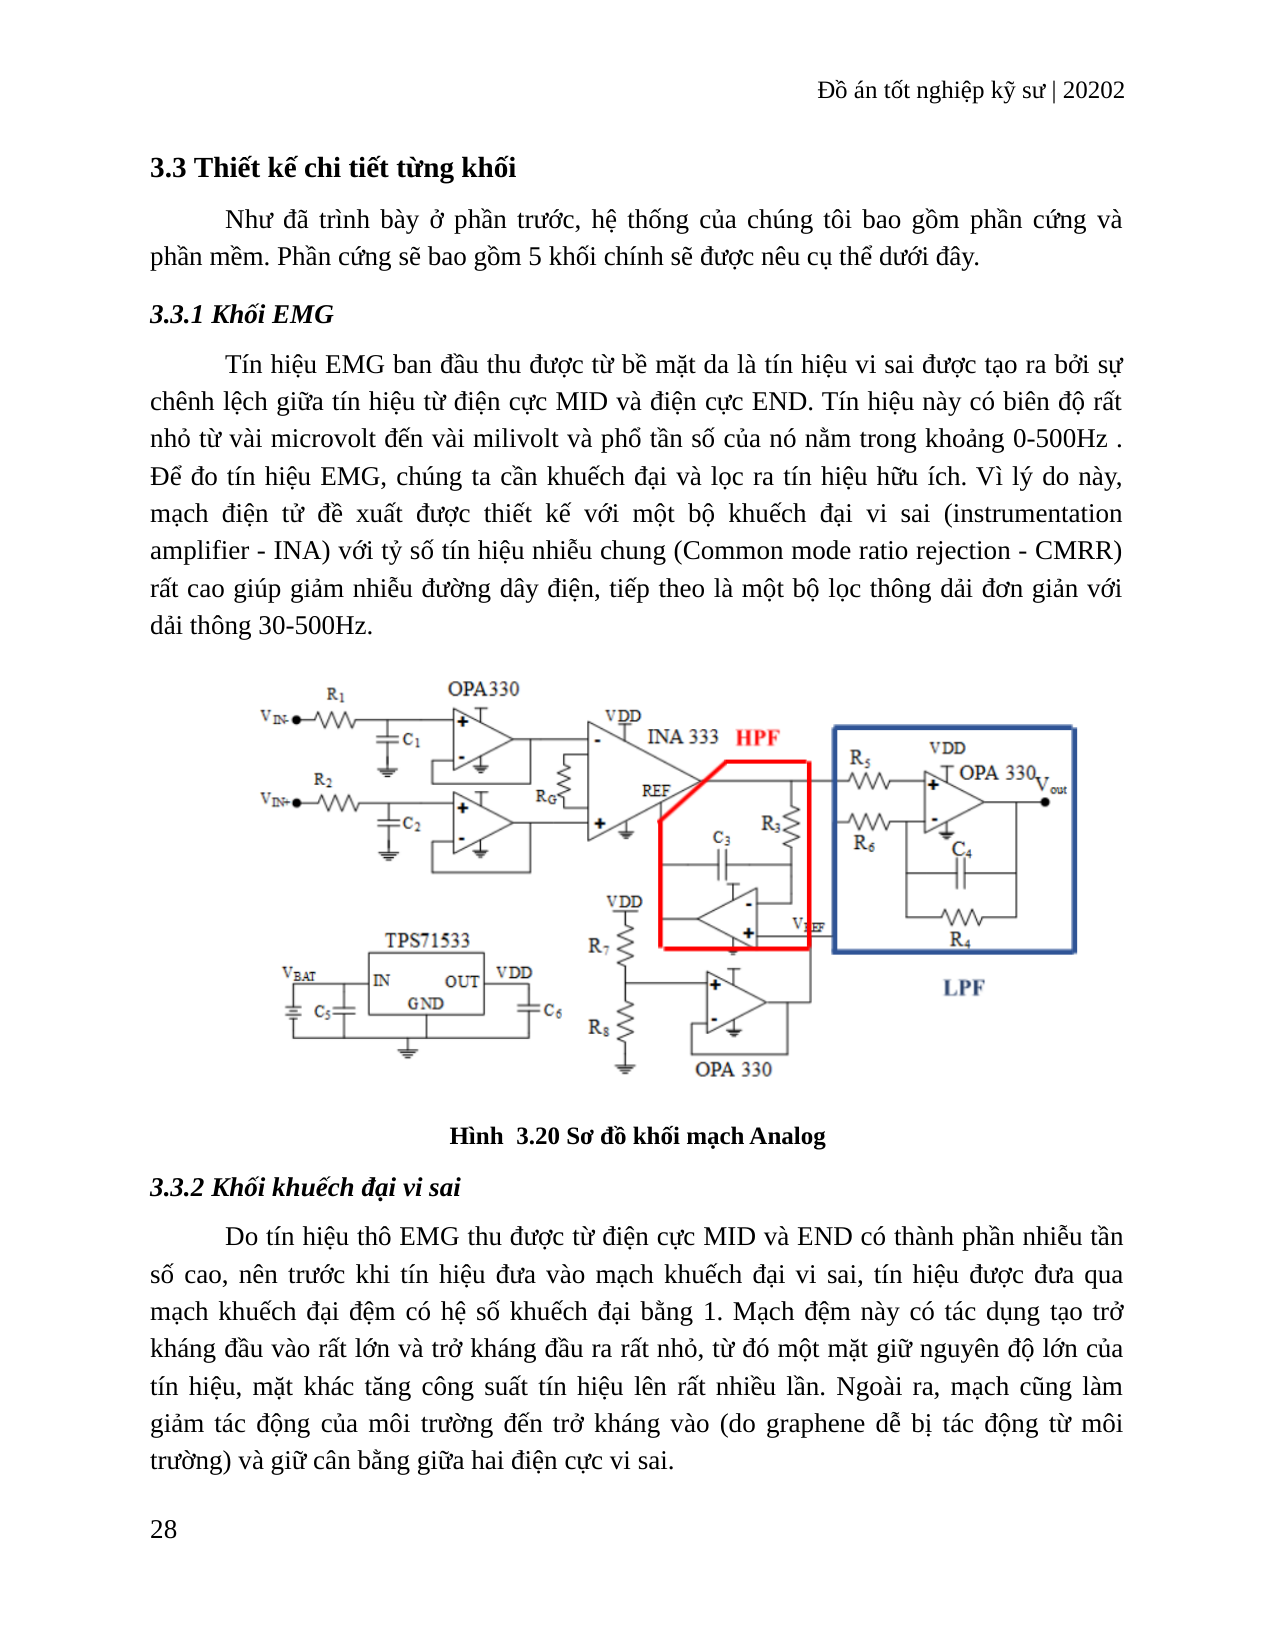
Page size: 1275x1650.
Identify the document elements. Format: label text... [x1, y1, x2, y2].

text Như đã trình bày ở phần trước, hệ thống của chúng tôi bao gồm phần cứng và phần mềm. Phần cứng sẽ bao gồm 5 khối chính sẽ được nêu cụ thể dưới đây. [150, 203, 1125, 271]
subtitle Khối EMG [150, 298, 1125, 329]
text Do tín hiệu thô EMG thu được từ điện cực MID và END có thành phần nhiễu tần số cao, nên trước khi tín hiệu đưa vào mạch khuếch đại vi sai, tín hiệu được đưa qua mạch khuếch đại đệm có hệ số khuếch đại bằng 1. Mạch đệm này có tác dụng tạo trở kháng đầu vào rất lớn và trở kháng đầu ra rất nhỏ, từ đó một mặt giữ nguyên độ lớn của tín hiệu, mặt khác tăng công suất tín hiệu lên rất nhiều lần. Ngoài ra, mạch cũng làm giảm tác động của môi trường đến trở kháng vào (do graphene dễ bị tác động từ môi trường) và giữ cân bằng giữa hai điện cực vi sai. [150, 1221, 1125, 1475]
picture [225, 658, 1148, 1103]
subtitle Thiết kế chi tiết từng khối [150, 150, 1125, 183]
subtitle Khối khuếch đại vi sai [150, 1171, 1125, 1202]
text Tín hiệu EMG ban đầu thu được từ bề mặt da là tín hiệu vi sai được tạo ra bởi sự chênh lệch giữa tín hiệu từ điện cực MID và điện cực END. Tín hiệu này có biên độ rất nhỏ từ vài microvolt đến vài milivolt và phổ tần số của nó nằm trong khoảng 0-500Hz . Để đo tín hiệu EMG, chúng ta cần khuếch đại và lọc ra tín hiệu hữu ích. Vì lý do này, mạch điện tử đề xuất được thiết kế với một bộ khuếch đại vi sai (instrumentation amplifier - INA) với tỷ số tín hiệu nhiễu chung (Common mode ratio rejection - CMRR) rất cao giúp giảm nhiễu đường dây điện, tiếp theo là một bộ lọc thông dải đơn giản với dải thông 30-500Hz. [150, 348, 1125, 640]
